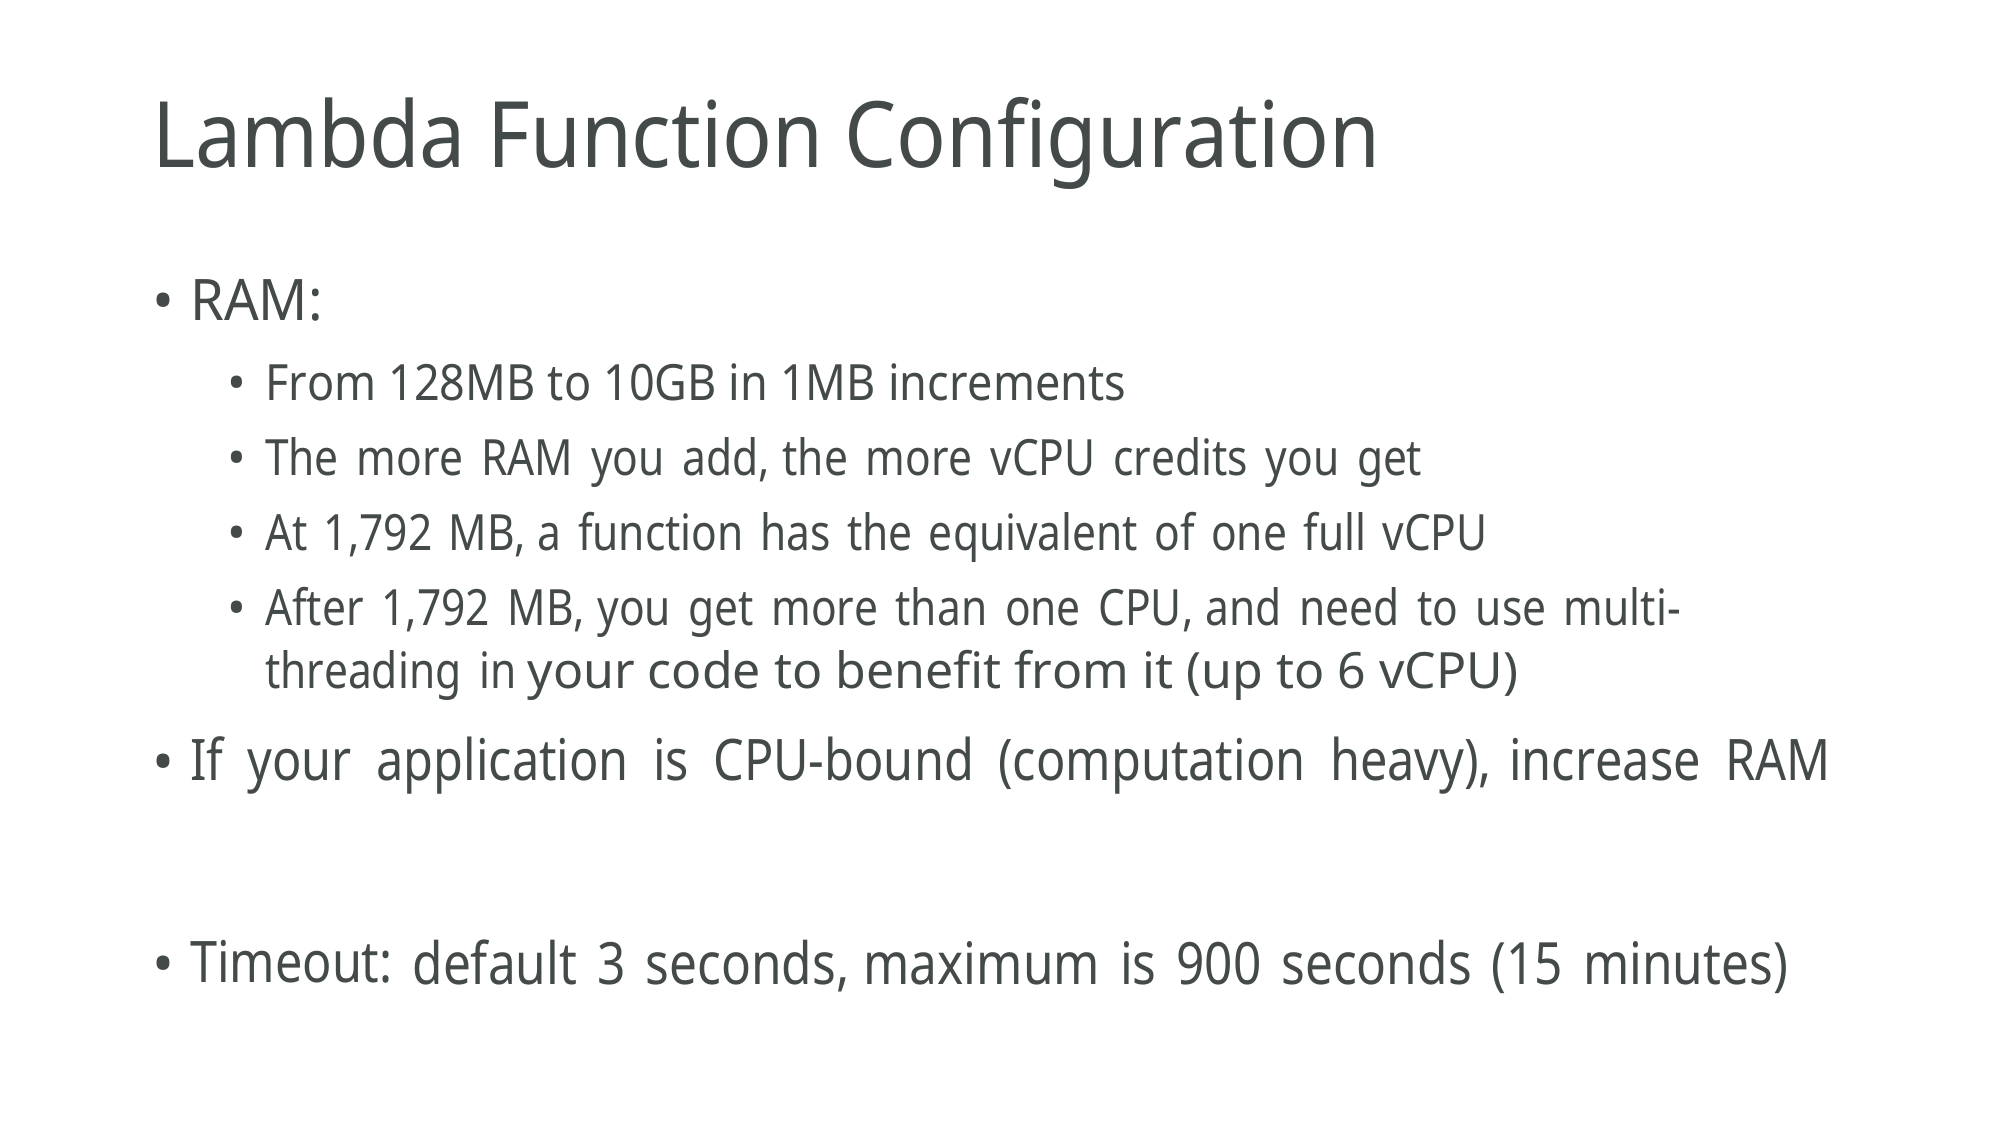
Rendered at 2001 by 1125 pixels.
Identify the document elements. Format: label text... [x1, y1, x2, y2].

list After 1,792 MB, you get more than one CPU, and need to use multi-threading in your code to benefit from it (up to 6 vCPU) [227, 574, 1842, 703]
list At 1,792 MB, a function has the equivalent of one full vCPU [227, 497, 1942, 565]
subtitle Lambda Function Configuration [152, 69, 1942, 194]
list The more RAM you add, the more vCPU credits you get [227, 422, 1942, 490]
list From 128MB to 10GB in 1MB increments [227, 346, 1942, 414]
list Timeout: default 3 seconds, maximum is 900 seconds (15 minutes) [152, 922, 1942, 1002]
subtitle RAM: [152, 259, 1942, 339]
list If your application is CPU-bound (computation heavy), increase RAM [152, 719, 1942, 799]
